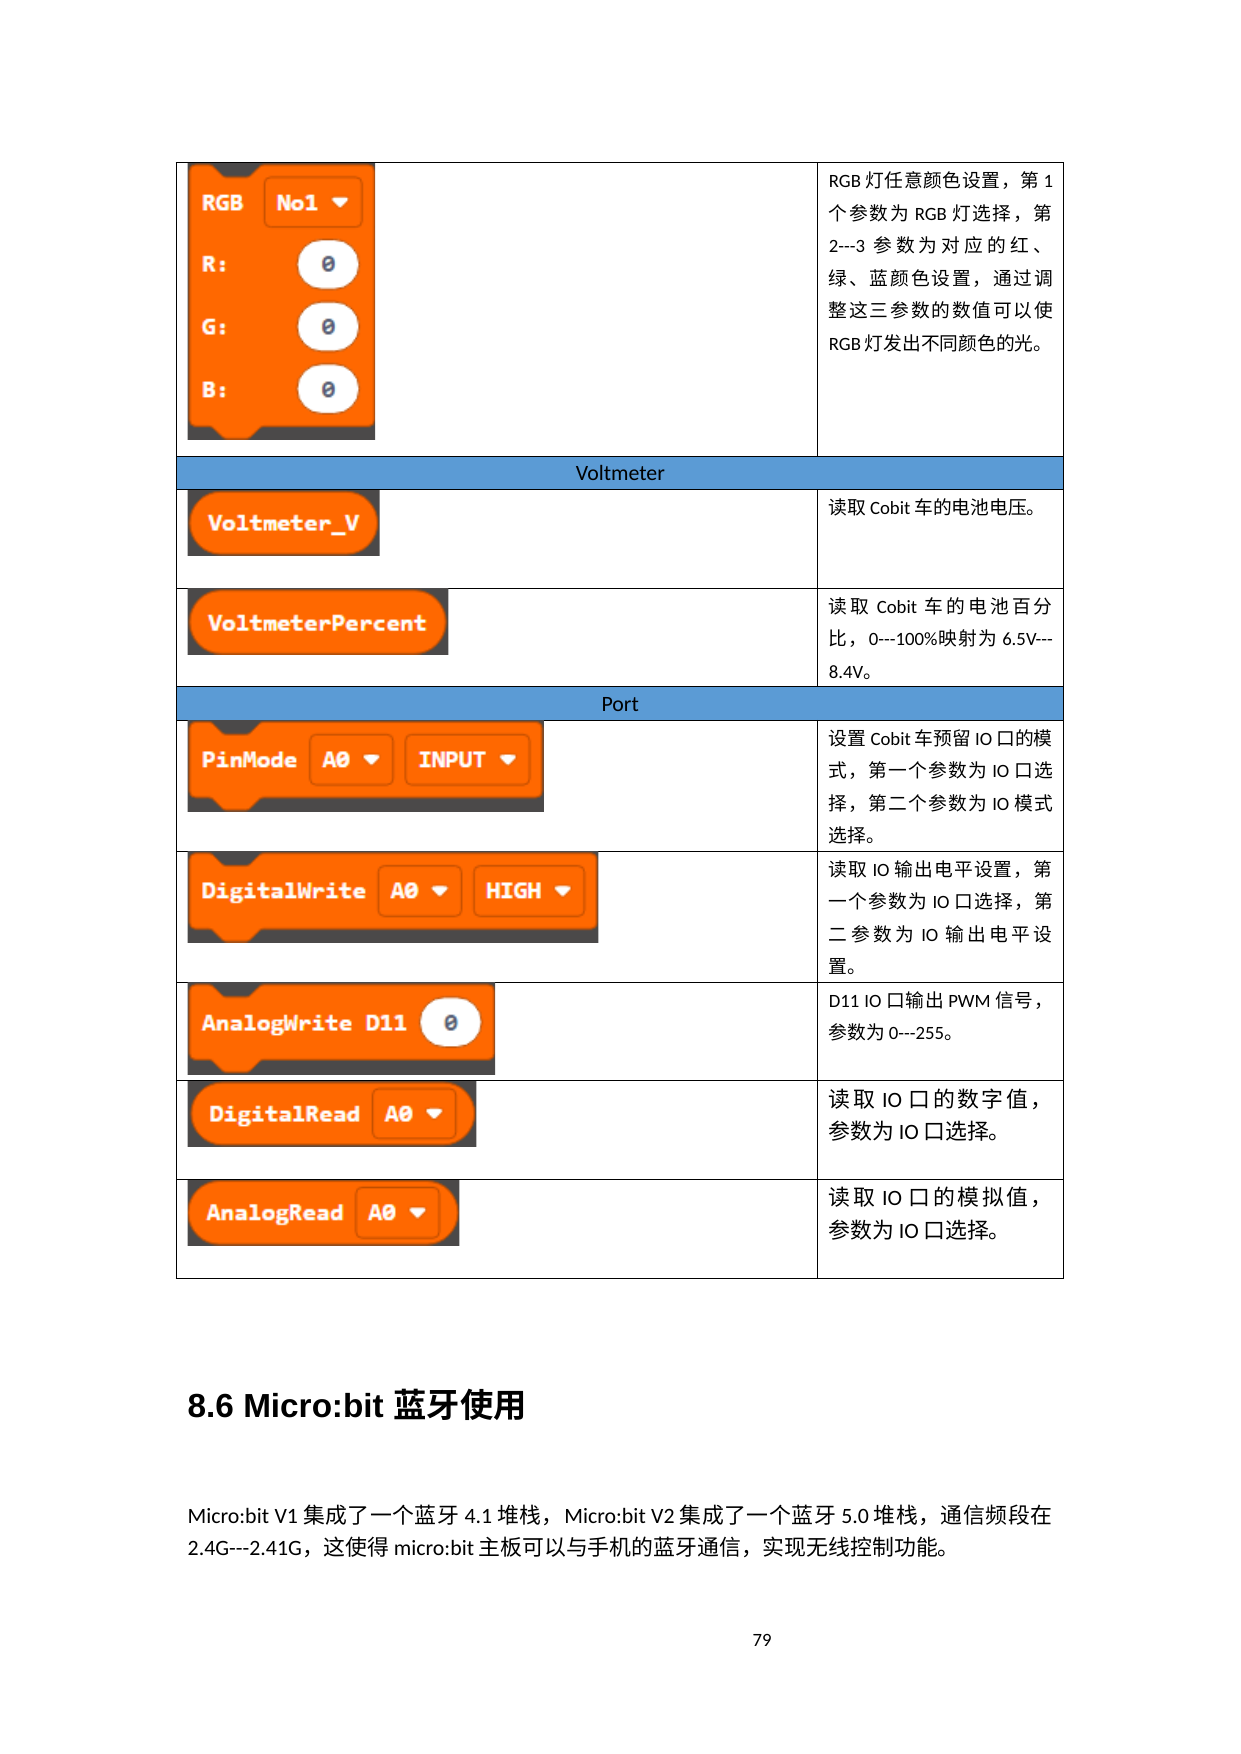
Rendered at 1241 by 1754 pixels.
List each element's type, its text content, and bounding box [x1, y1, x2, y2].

table_cell [177, 721, 817, 851]
table_cell 读取IO口的模拟值，参数为IO口选择。 [818, 1180, 1063, 1277]
table_cell Port [177, 687, 1063, 720]
table_cell RGB灯任意颜色设置，第1个参数为RGB灯选择，第2---3参数为对应的红、绿、蓝颜色设置，通过调整这三参数的数值可以使RGB灯发出不同颜色的光。 [818, 163, 1063, 456]
table_cell [177, 589, 817, 686]
table_cell [177, 490, 817, 588]
picture [187, 588, 449, 655]
table_cell [177, 163, 817, 456]
table_cell Voltmeter [177, 457, 1063, 489]
table_cell 读取IO口的数字值，参数为IO口选择。 [818, 1081, 1063, 1179]
text Micro:bit V1集成了一个蓝牙4.1堆栈，Micro:bit V2集成了一个蓝牙5.0堆栈，通信频段在2.4G---2.41G，这使得micro:bit主板可以与手机的蓝牙通信，实现无线控制功能。 [187, 1497, 1053, 1562]
table_cell [177, 983, 817, 1080]
picture [187, 490, 380, 556]
table_cell 读取Cobit车的电池百分比，0---100%映射为6.5V---8.4V。 [818, 589, 1063, 686]
picture [187, 851, 599, 943]
picture [187, 1180, 460, 1246]
picture [187, 720, 544, 812]
table_cell 设置Cobit车预留IO口的模式，第一个参数为IO口选择，第二个参数为IO模式选择。 [818, 721, 1063, 851]
table_cell D11 IO口输出PWM信号，参数为0---255。 [818, 983, 1063, 1080]
table_cell [177, 1180, 817, 1277]
table_cell 读取IO输出电平设置，第一个参数为IO口选择，第二参数为IO输出电平设置。 [818, 852, 1063, 982]
picture [187, 1081, 477, 1147]
table_cell [177, 852, 817, 982]
table_cell [177, 1081, 817, 1179]
picture [187, 163, 375, 440]
subtitle 8.6 Micro:bit 蓝牙使用 [187, 1371, 1053, 1436]
picture [187, 982, 496, 1075]
table_cell 读取Cobit车的电池电压。 [818, 490, 1063, 588]
